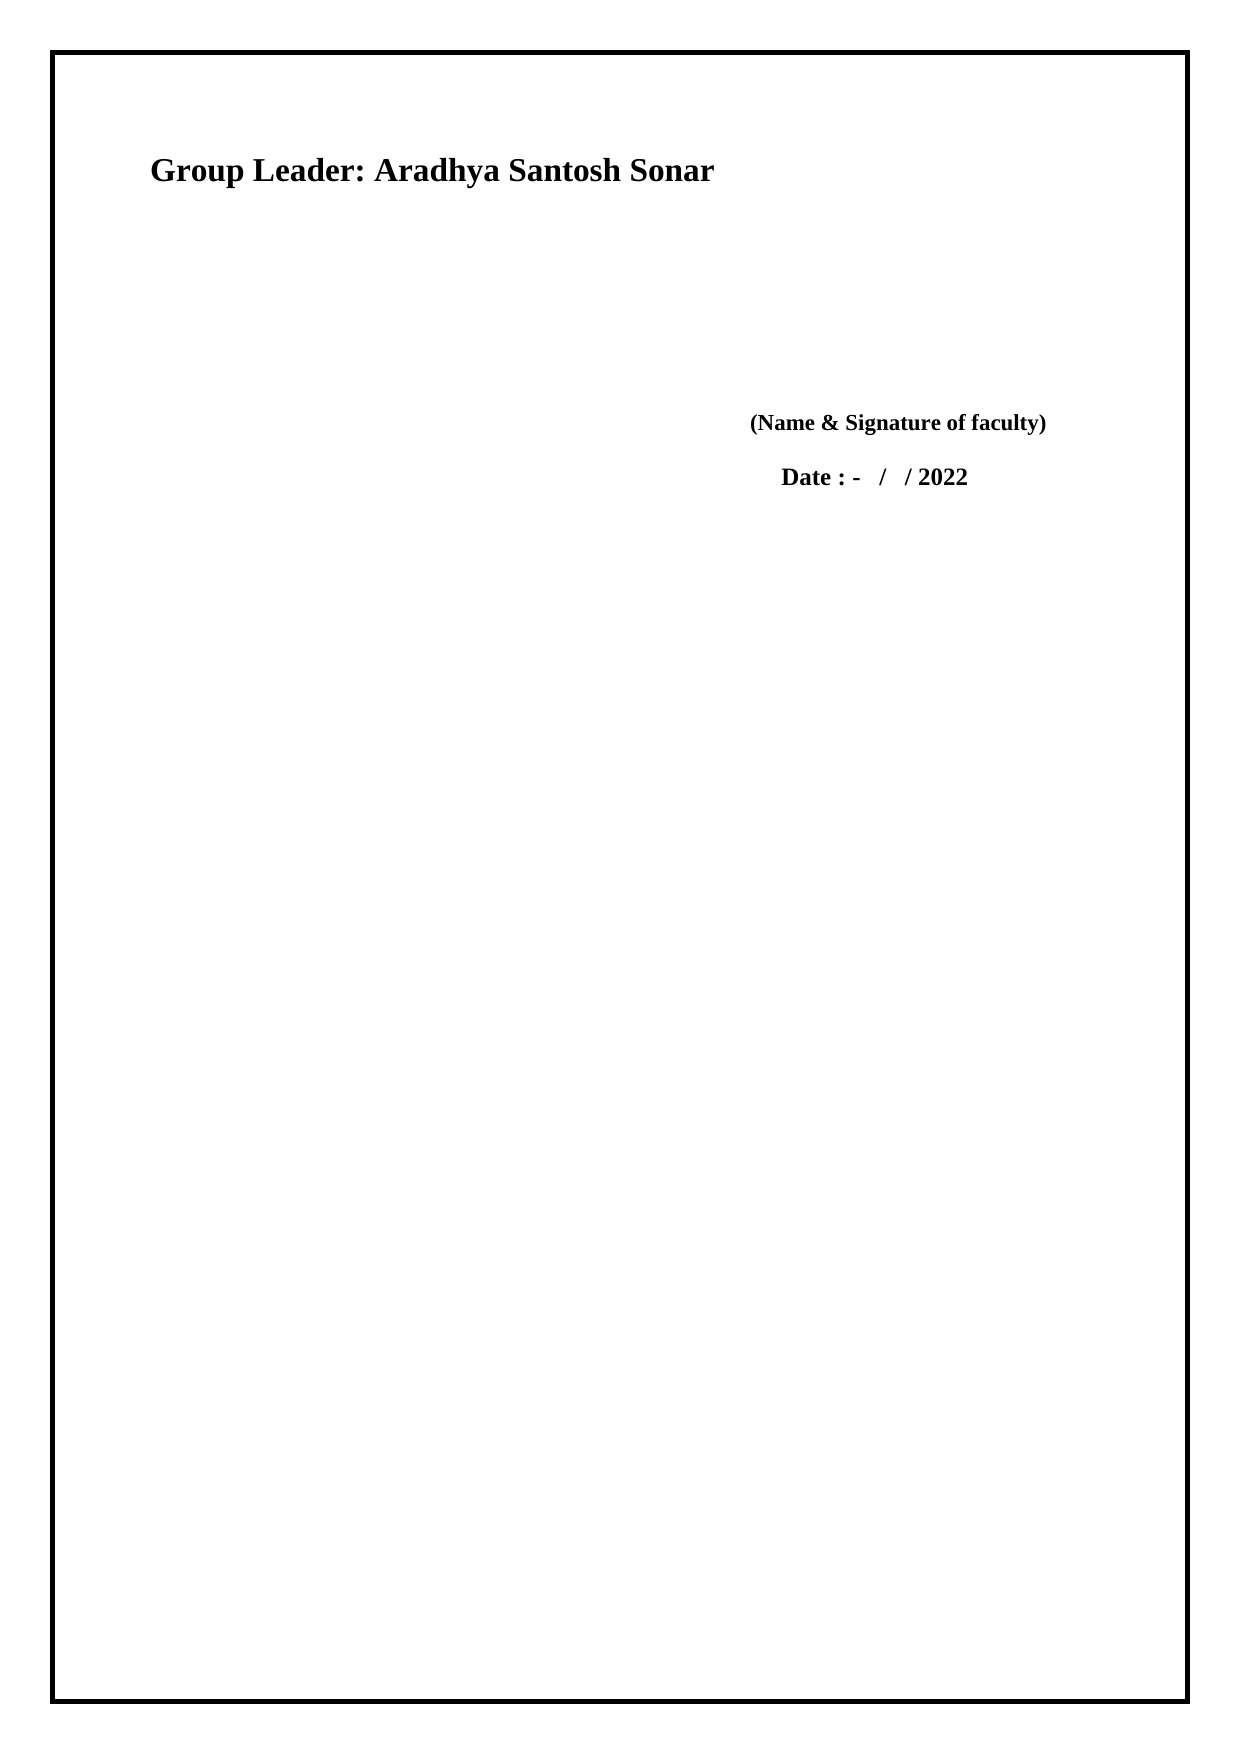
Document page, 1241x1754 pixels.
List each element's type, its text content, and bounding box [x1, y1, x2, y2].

text (Name & Signature of faculty) [750, 409, 1090, 436]
text Date : - / / 2022 [750, 462, 1090, 491]
text Group Leader: Aradhya Santosh Sonar [150, 150, 1090, 188]
